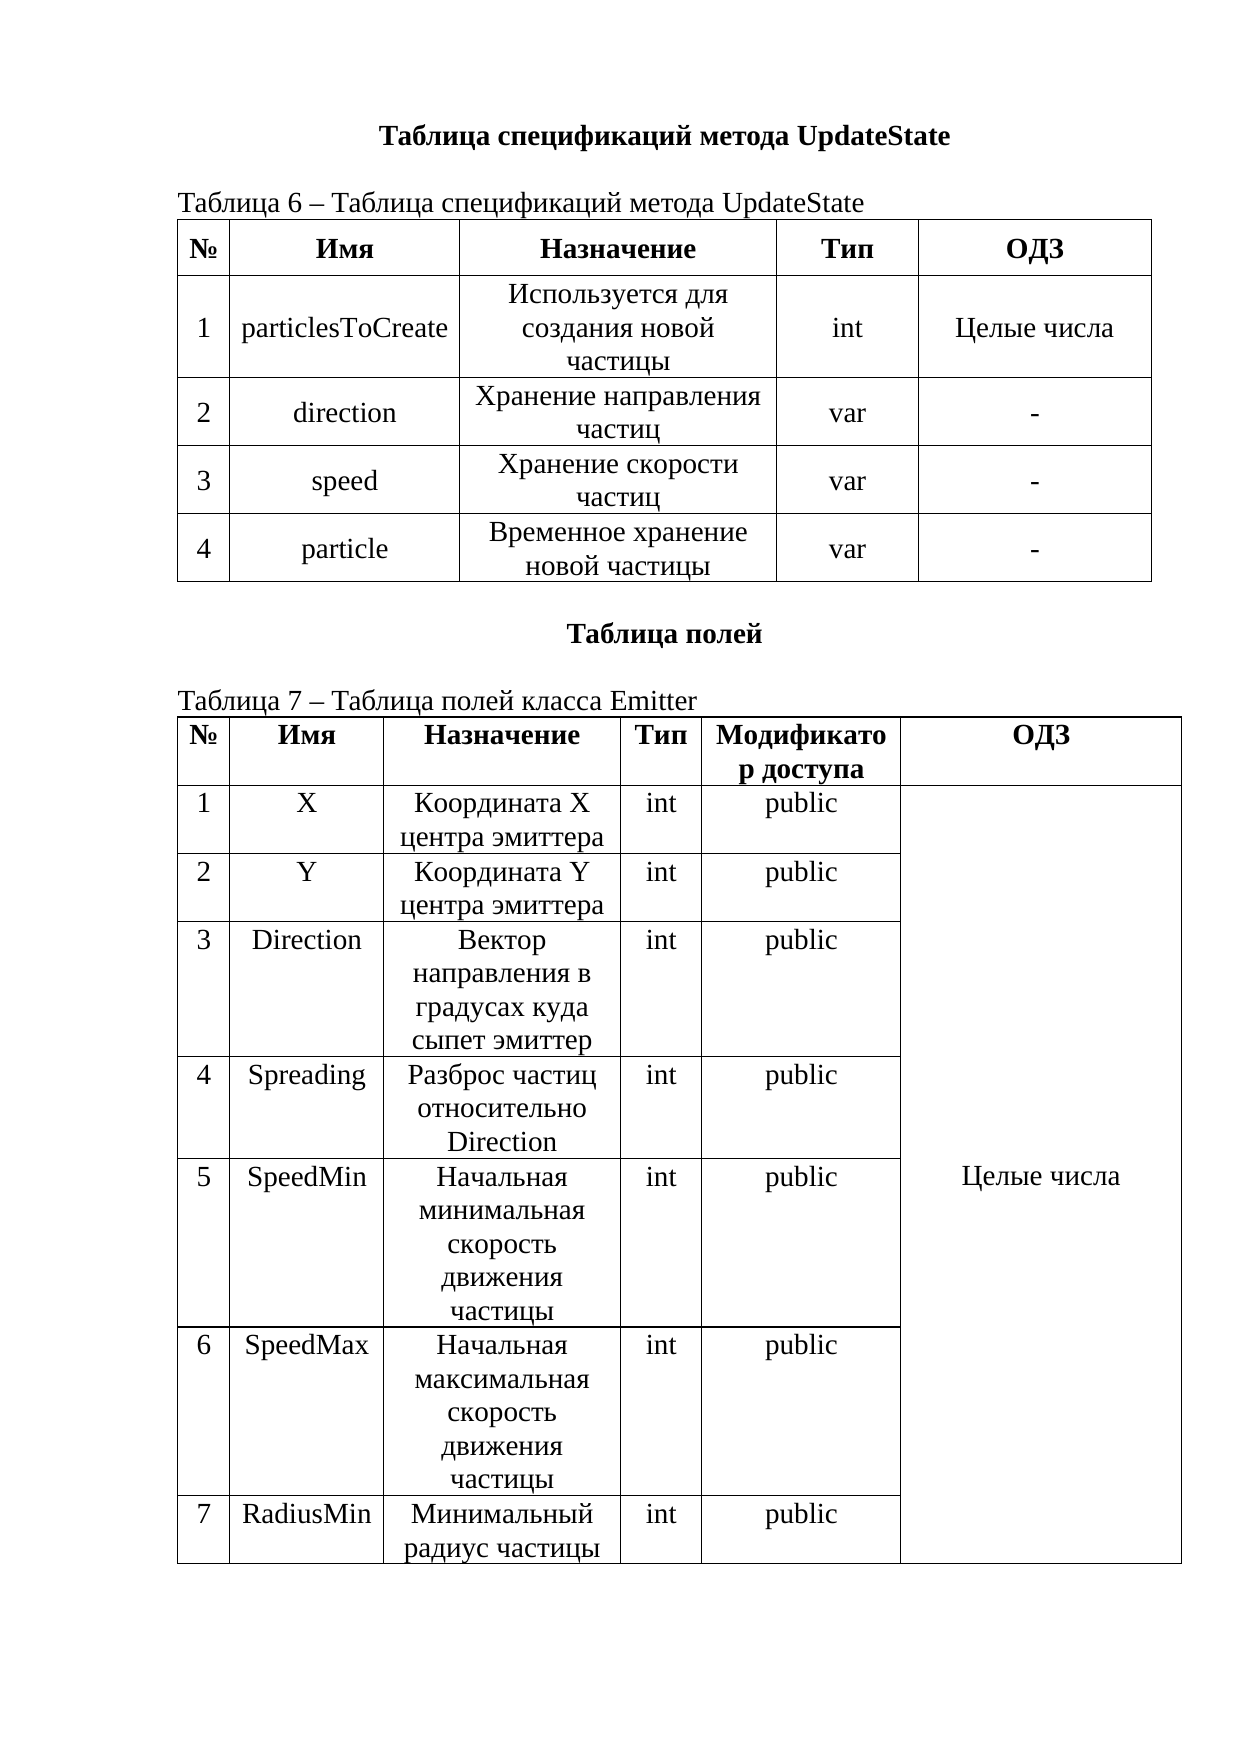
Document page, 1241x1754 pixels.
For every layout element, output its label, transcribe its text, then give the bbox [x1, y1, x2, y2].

table_cell public [702, 1159, 900, 1326]
table_header ОДЗ [919, 220, 1151, 275]
table_cell RadiusMin [230, 1496, 383, 1563]
table_cell int [621, 1057, 701, 1158]
table_cell Direction [230, 922, 383, 1056]
table_cell Целые числа [901, 786, 1181, 1563]
table_cell var [777, 446, 918, 513]
table_cell public [702, 1496, 900, 1563]
text Таблица полей [177, 616, 1152, 649]
table_cell Координата X центра эмиттера [384, 786, 620, 853]
table_cell var [777, 514, 918, 581]
table_cell Вектор направления в градусах куда сыпет эмиттер [384, 922, 620, 1056]
table_cell var [777, 378, 918, 445]
table_cell int [621, 1159, 701, 1326]
table_cell 6 [178, 1328, 229, 1495]
table_cell 2 [178, 854, 229, 921]
table_header Имя [230, 718, 383, 784]
table_header Модификатор доступа [702, 718, 900, 784]
table_cell public [702, 1328, 900, 1495]
table_cell Хранение направления частиц [460, 378, 776, 445]
table_cell public [702, 854, 900, 921]
table_cell public [702, 786, 900, 853]
table_cell public [702, 922, 900, 1056]
table_cell - [919, 378, 1151, 445]
table_cell particlesToCreate [230, 276, 459, 377]
table_cell - [919, 446, 1151, 513]
table_cell X [230, 786, 383, 853]
table_cell SpeedMax [230, 1328, 383, 1495]
table_cell int [621, 1328, 701, 1495]
table_cell Разброс частиц относительно Direction [384, 1057, 620, 1158]
table_cell 4 [178, 514, 229, 581]
table_cell Координата Y центра эмиттера [384, 854, 620, 921]
table_cell int [621, 786, 701, 853]
table_cell int [621, 1496, 701, 1563]
table_cell 1 [178, 276, 229, 377]
table_cell 3 [178, 446, 229, 513]
table_cell public [702, 1057, 900, 1158]
table_cell 7 [178, 1496, 229, 1563]
table_header Назначение [460, 220, 776, 275]
table_cell Начальная максимальная скорость движения частицы [384, 1328, 620, 1495]
table_cell Минимальный радиус частицы [384, 1496, 620, 1563]
table_cell Используется для создания новой частицы [460, 276, 776, 377]
table_cell - [919, 514, 1151, 581]
table_header Имя [230, 220, 459, 275]
table_cell int [621, 854, 701, 921]
table_cell 5 [178, 1159, 229, 1326]
text Таблица 6 – Таблица спецификаций метода UpdateState [177, 185, 1152, 219]
table_cell 2 [178, 378, 229, 445]
table_cell Временное хранение новой частицы [460, 514, 776, 581]
table_header Назначение [384, 718, 620, 784]
table_cell speed [230, 446, 459, 513]
table_cell Начальная минимальная скорость движения частицы [384, 1159, 620, 1326]
table_cell int [621, 922, 701, 1056]
table_header Тип [621, 718, 701, 784]
text Таблица 7 – Таблица полей класса Emitter [177, 683, 1152, 716]
table_cell Целые числа [919, 276, 1151, 377]
table_cell 4 [178, 1057, 229, 1158]
table_cell direction [230, 378, 459, 445]
table_cell particle [230, 514, 459, 581]
table_header Тип [777, 220, 918, 275]
table_cell int [777, 276, 918, 377]
table_cell Spreading [230, 1057, 383, 1158]
text Таблица спецификаций метода UpdateState [177, 118, 1152, 152]
table_cell 1 [178, 786, 229, 853]
table_cell 3 [178, 922, 229, 1056]
table_cell SpeedMin [230, 1159, 383, 1326]
table_header № [178, 220, 229, 275]
table_header № [178, 718, 229, 784]
table_header ОДЗ [901, 718, 1181, 784]
table_cell Хранение скорости частиц [460, 446, 776, 513]
table_cell Y [230, 854, 383, 921]
